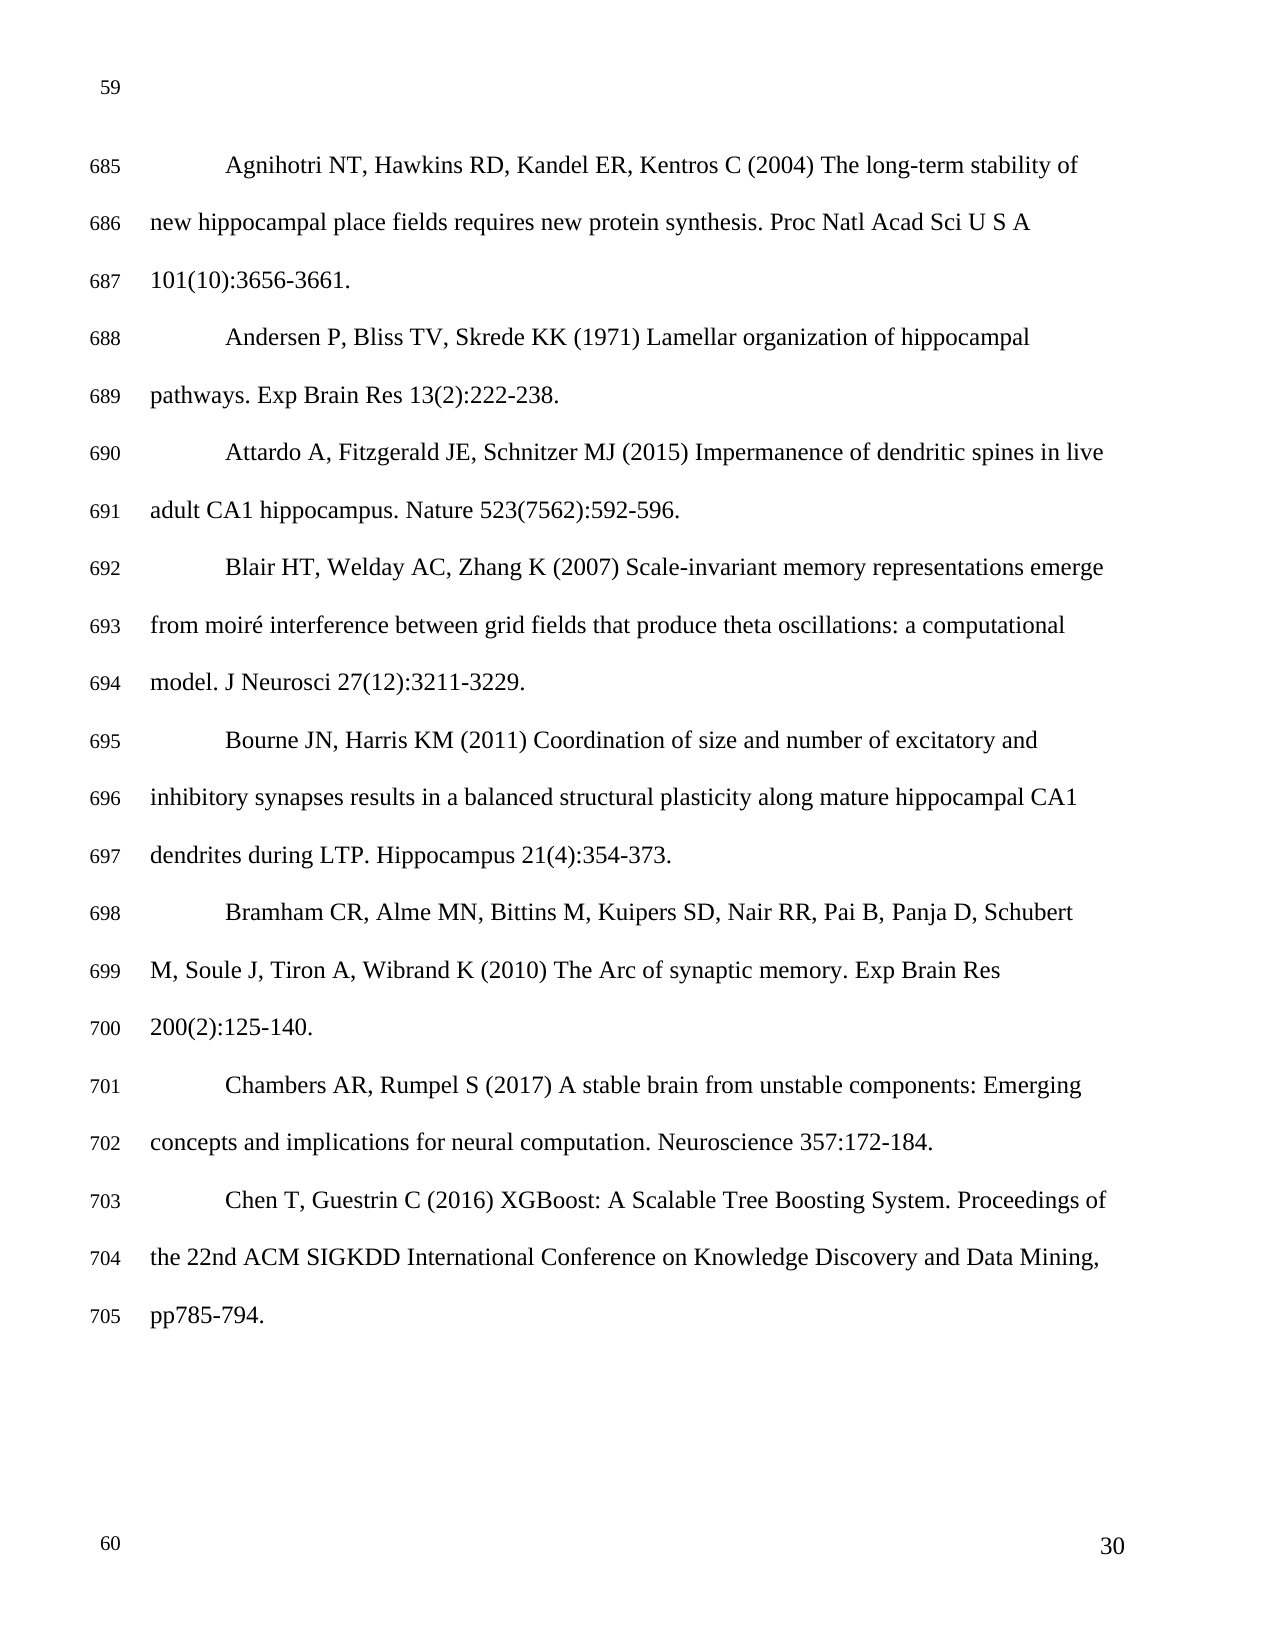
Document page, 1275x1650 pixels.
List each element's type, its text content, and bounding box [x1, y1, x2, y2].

text Agnihotri NT, Hawkins RD, Kandel ER, Kentros C (2004) The long-term stability of new hippocampal place fields requires new protein synthesis. Proc Natl Acad Sci U S A 101(10):3656-3661. [150, 150, 1125, 294]
text Chambers AR, Rumpel S (2017) A stable brain from unstable components: Emerging concepts and implications for neural computation. Neuroscience 357:172-184. [150, 1070, 1125, 1156]
text Bourne JN, Harris KM (2011) Coordination of size and number of excitatory and inhibitory synapses results in a balanced structural plasticity along mature hippocampal CA1 dendrites during LTP. Hippocampus 21(4):354-373. [150, 725, 1125, 869]
text Attardo A, Fitzgerald JE, Schnitzer MJ (2015) Impermanence of dendritic spines in live adult CA1 hippocampus. Nature 523(7562):592-596. [150, 437, 1125, 524]
text Bramham CR, Alme MN, Bittins M, Kuipers SD, Nair RR, Pai B, Panja D, Schubert M, Soule J, Tiron A, Wibrand K (2010) The Arc of synaptic memory. Exp Brain Res 200(2):125-140. [150, 897, 1125, 1041]
text Andersen P, Bliss TV, Skrede KK (1971) Lamellar organization of hippocampal pathways. Exp Brain Res 13(2):222-238. [150, 322, 1125, 409]
text Blair HT, Welday AC, Zhang K (2007) Scale-invariant memory representations emerge from moiré interference between grid fields that produce theta oscillations: a computational model. J Neurosci 27(12):3211-3229. [150, 552, 1125, 696]
text Chen T, Guestrin C (2016) XGBoost: A Scalable Tree Boosting System. Proceedings of the 22nd ACM SIGKDD International Conference on Knowledge Discovery and Data Mining, pp785-794. [150, 1185, 1125, 1329]
